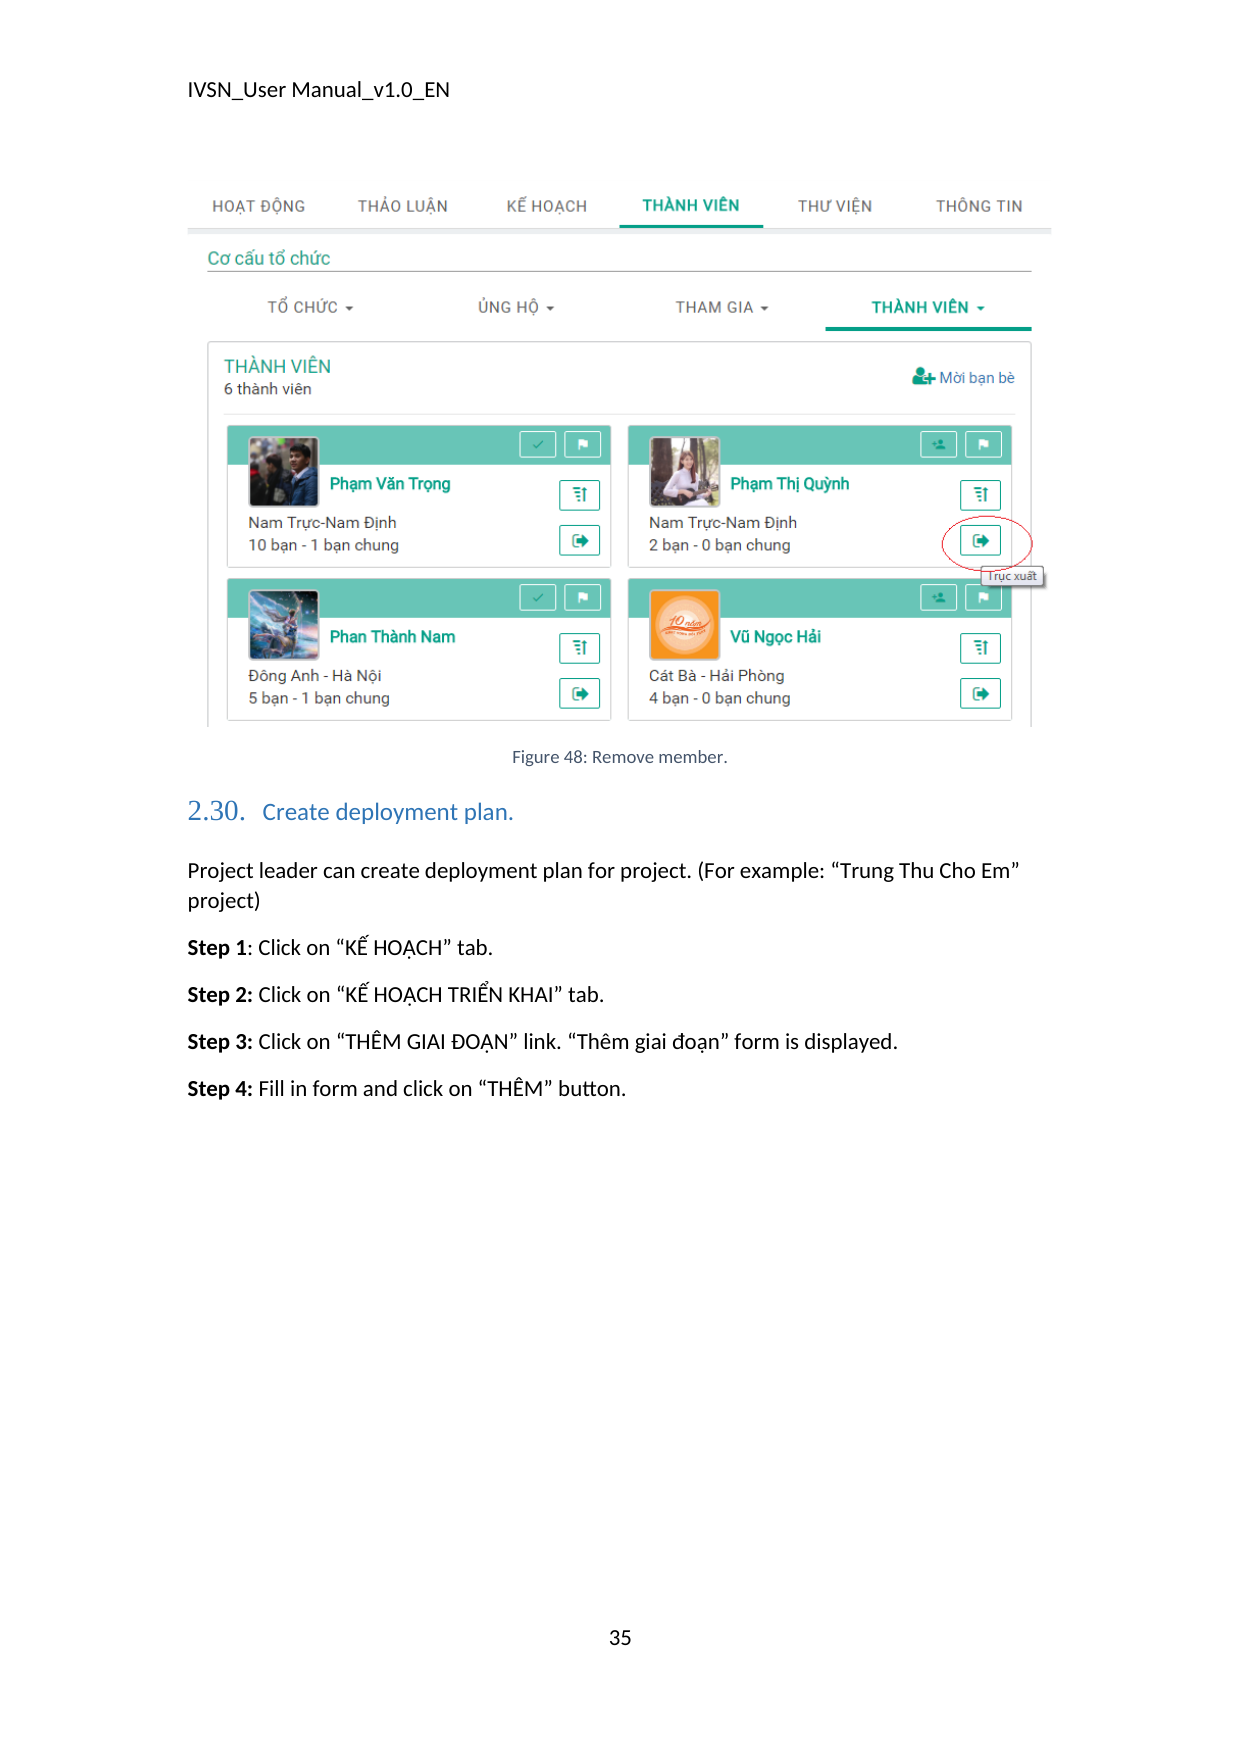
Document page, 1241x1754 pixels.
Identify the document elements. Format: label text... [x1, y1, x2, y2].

text Step 2: Click on “KẾ HOẠCH TRIỂN KHAI” tab. [187, 980, 1053, 1008]
subtitle Create deployment plan. [187, 793, 1053, 826]
text Step 1: Click on “KẾ HOẠCH” tab. [187, 933, 1053, 962]
picture [187, 180, 1052, 727]
text Project leader can create deployment plan for project. (For example: “Trung Thu Cho Em” project) [187, 856, 1053, 915]
text Figure 48: Remove member. [187, 746, 1053, 769]
text Step 3: Click on “THÊM GIAI ĐOẠN” link. “Thêm giai đoạn” form is displayed. [187, 1027, 1053, 1055]
text Step 4: Fill in form and click on “THÊM” button. [187, 1074, 1053, 1102]
